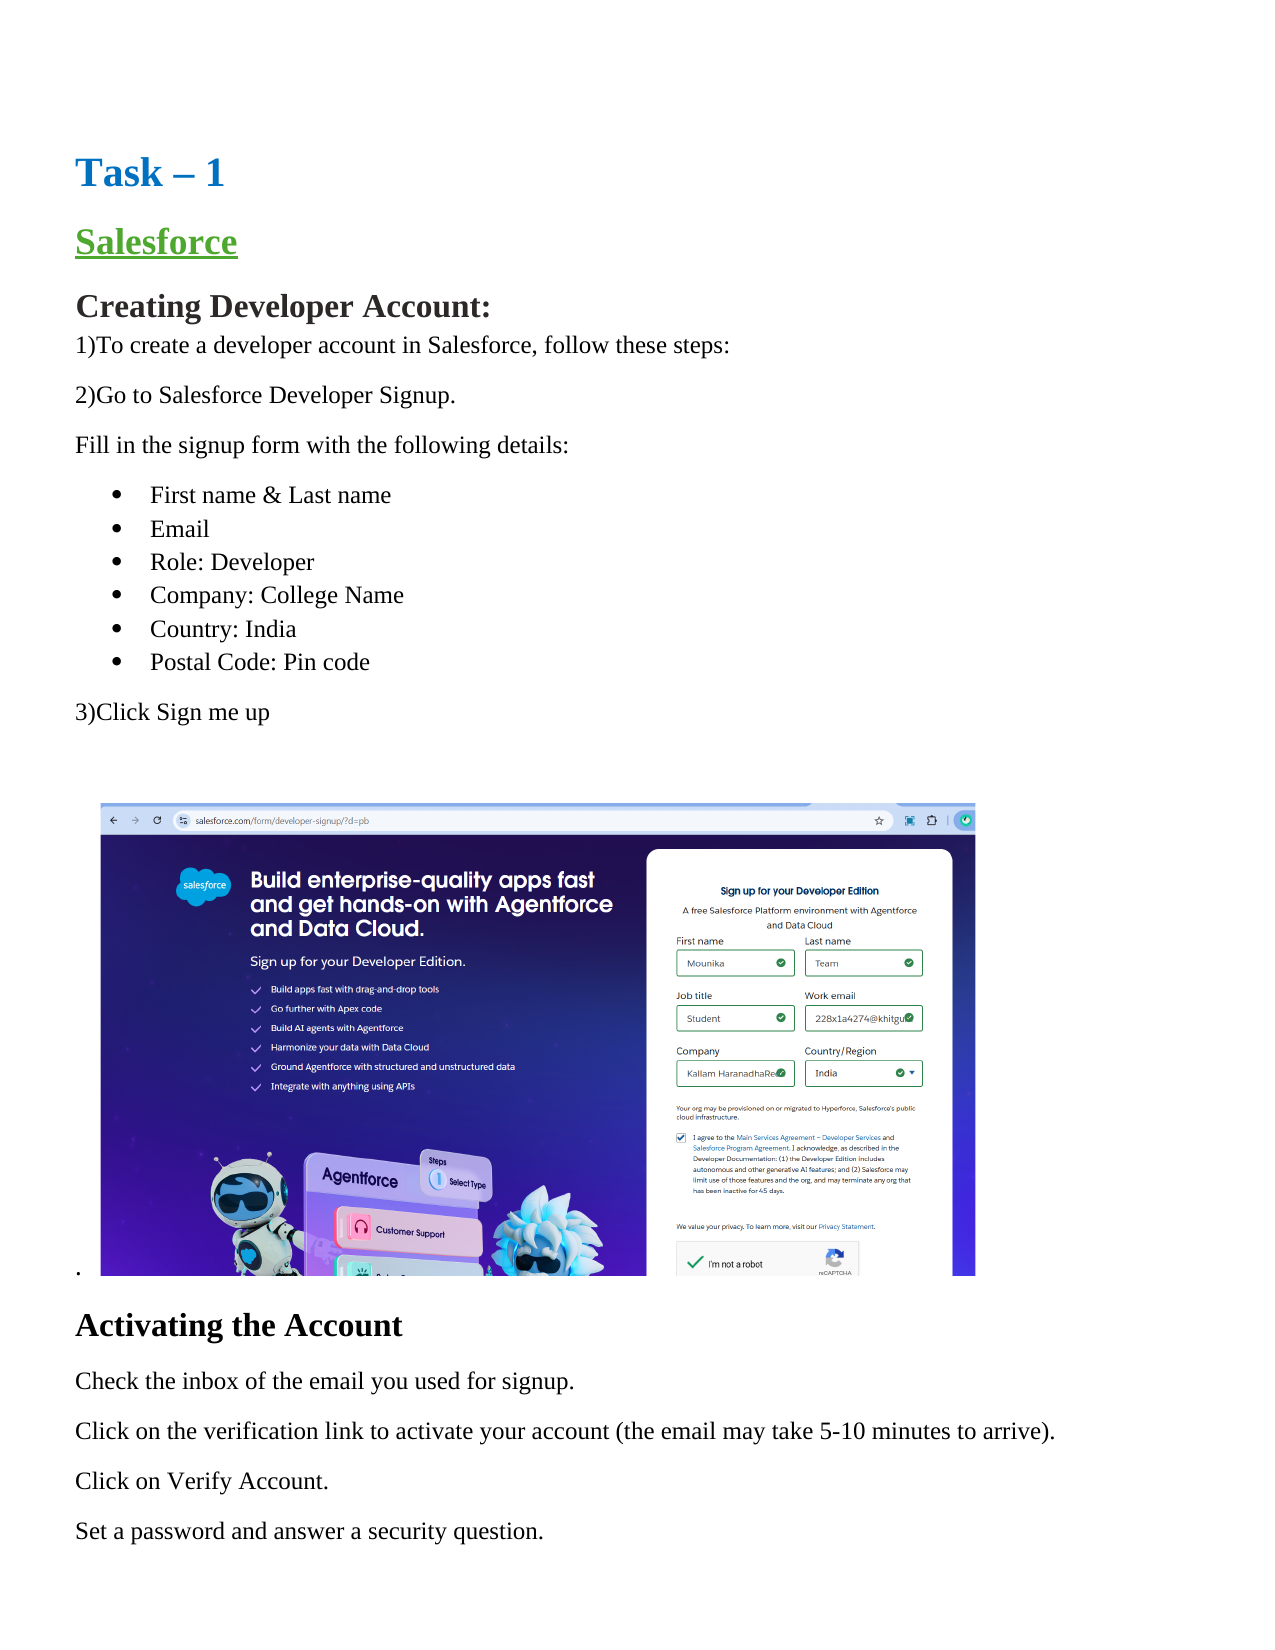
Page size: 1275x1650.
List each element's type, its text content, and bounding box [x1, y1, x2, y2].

list Email [112, 514, 1200, 542]
text Click on Verify Account. [75, 1466, 1200, 1495]
text Task – 1 [75, 147, 1200, 195]
list First name & Last name [112, 480, 1200, 509]
subtitle Creating Developer Account: [75, 286, 1200, 324]
text . [75, 803, 1200, 1283]
text 3)Click Sign me up [75, 697, 1200, 726]
list Role: Developer [112, 547, 1200, 576]
text Activating the Account [75, 1305, 1200, 1343]
text Fill in the signup form with the following details: [75, 430, 1200, 459]
text Click on the verification link to activate your account (the email may take 5-10 minutes to arrive). [75, 1416, 1200, 1445]
text 2)Go to Salesforce Developer Signup. [75, 380, 1200, 409]
list Postal Code: Pin code [112, 647, 1200, 676]
list Company: College Name [112, 580, 1200, 609]
text Check the inbox of the email you used for signup. [75, 1366, 1200, 1395]
text Set a password and answer a security question. [75, 1516, 1200, 1545]
text 1)To create a developer account in Salesforce, follow these steps: [75, 330, 1200, 359]
text Salesforce [75, 219, 1200, 262]
list Country: India [112, 614, 1200, 642]
